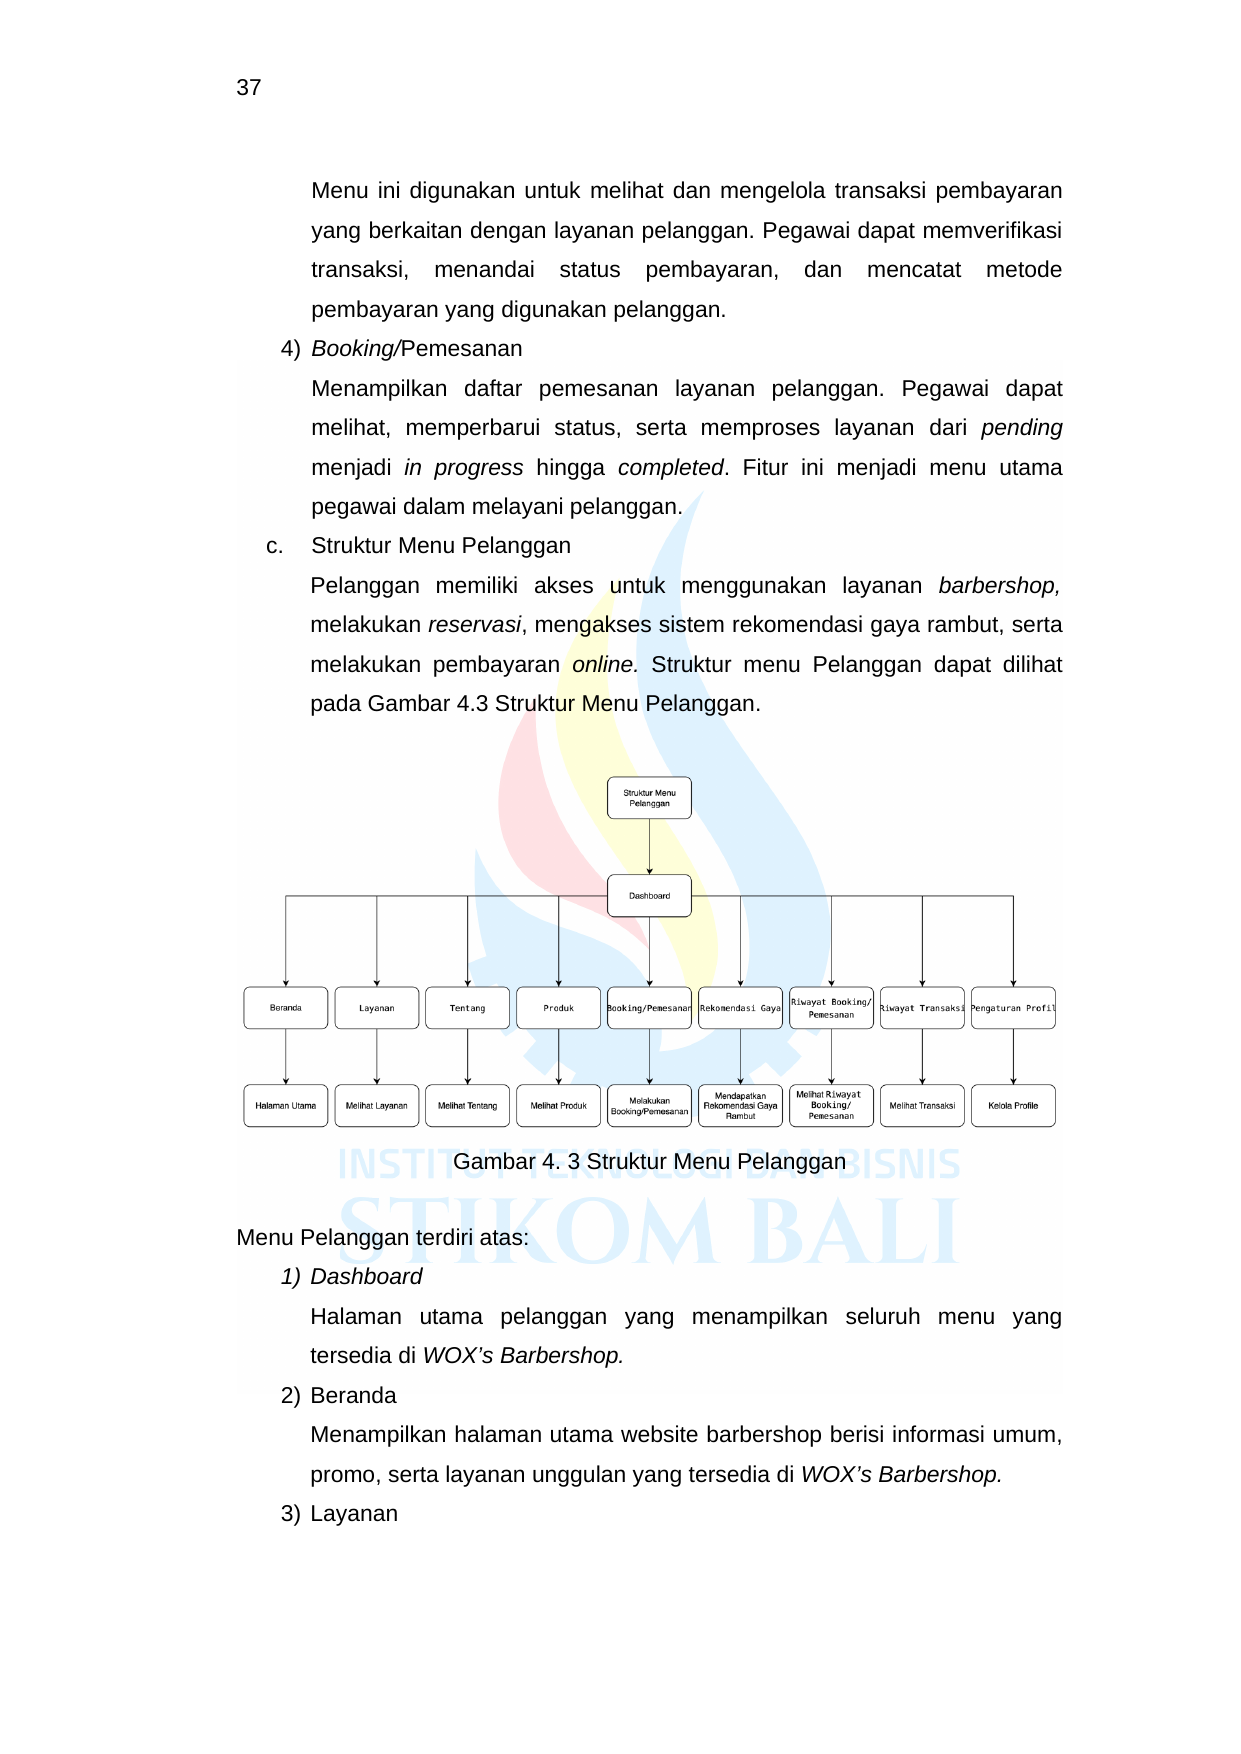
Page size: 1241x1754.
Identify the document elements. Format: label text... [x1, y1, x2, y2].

list Dashboard [281, 1263, 1063, 1290]
text Menu Pelanggan terdiri atas: [236, 1224, 1063, 1250]
text Halaman utama pelanggan yang menampilkan seluruh menu yang tersedia di WOX’s Barbershop. [310, 1303, 1063, 1369]
text Menampilkan daftar pemesanan layanan pelanggan. Pegawai dapat melihat, memperbarui status, serta memproses layanan dari pending menjadi in progress hingga completed. Fitur ini menjadi menu utama pegawai dalam melayani pelanggan. [311, 374, 1063, 519]
text Pelanggan memiliki akses untuk menggunakan layanan barbershop, melakukan reservasi, mengakses sistem rekomendasi gaya rambut, serta melakukan pembayaran online. Struktur menu Pelanggan dapat dilihat pada Gambar 4.3 Struktur Menu Pelanggan. [310, 572, 1063, 717]
list Beranda [281, 1382, 1063, 1408]
list Booking/Pemesanan [281, 335, 1063, 361]
text Gambar 4. 3 Struktur Menu Pelanggan [236, 1148, 1063, 1174]
list Struktur Menu Pelanggan [266, 532, 1063, 559]
list Layanan [281, 1500, 1063, 1527]
picture [236, 769, 1063, 1134]
text Menampilkan halaman utama website barbershop berisi informasi umum, promo, serta layanan unggulan yang tersedia di WOX’s Barbershop. [310, 1421, 1063, 1487]
text Menu ini digunakan untuk melihat dan mengelola transaksi pembayaran yang berkaitan dengan layanan pelanggan. Pegawai dapat memverifikasi transaksi, menandai status pembayaran, dan mencatat metode pembayaran yang digunakan pelanggan. [311, 177, 1063, 322]
